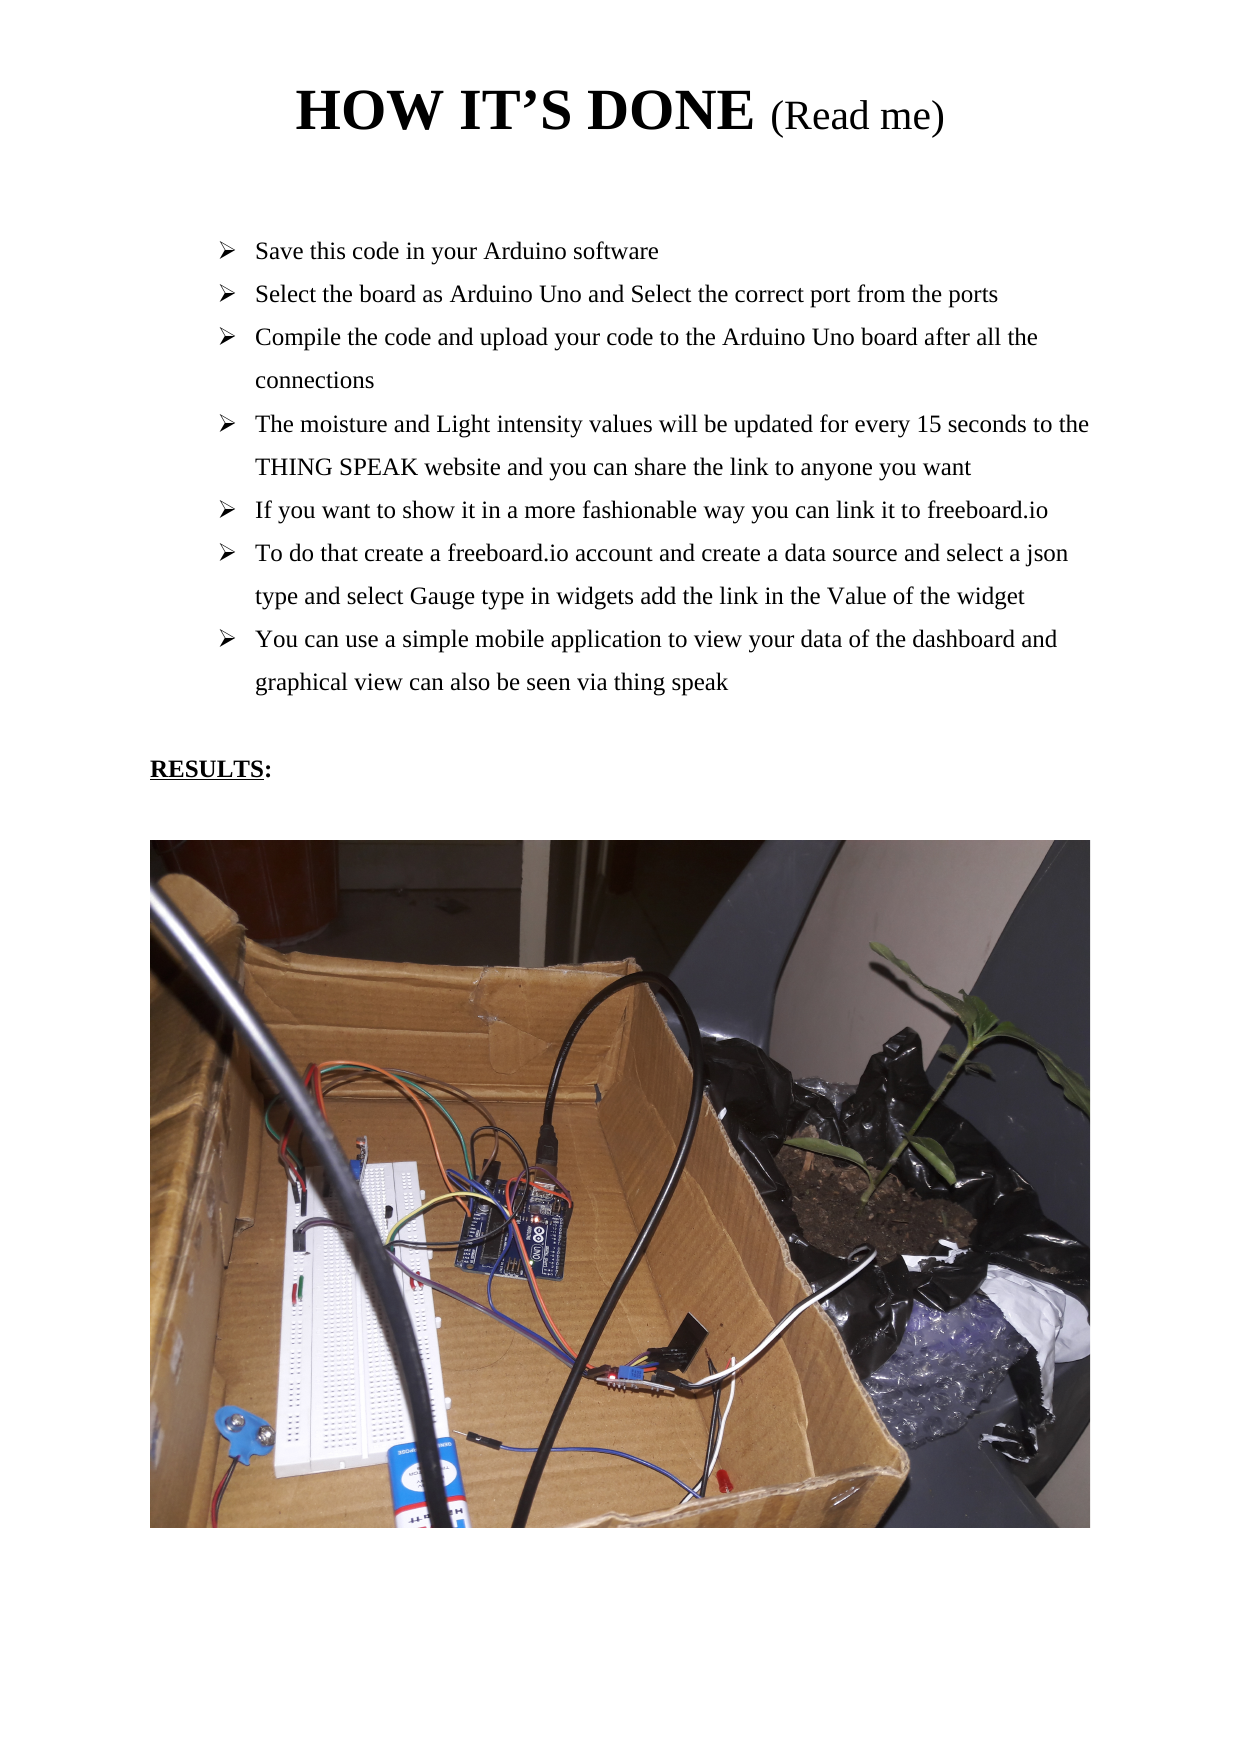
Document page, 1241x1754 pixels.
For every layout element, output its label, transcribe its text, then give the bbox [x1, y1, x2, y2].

text RESULTS: [150, 754, 1090, 782]
list If you want to show it in a more fashionable way you can link it to freeboard.io [217, 495, 1090, 524]
picture [150, 840, 1091, 1528]
list You can use a simple mobile application to view your data of the dashboard and graphical view can also be seen via thing speak [217, 624, 1090, 696]
list The moisture and Light intensity values will be updated for every 15 seconds to the THING SPEAK website and you can share the link to anyone you want [217, 409, 1090, 481]
list Select the board as Arduino Uno and Select the correct port from the ports [217, 279, 1090, 308]
list Save this code in your Arduino software [217, 236, 1090, 265]
list To do that create a freeboard.io account and create a data source and select a json type and select Gauge type in widgets add the link in the Value of the widget [217, 538, 1090, 610]
list Compile the code and upload your code to the Arduino Uno board after all the connections [217, 322, 1090, 394]
